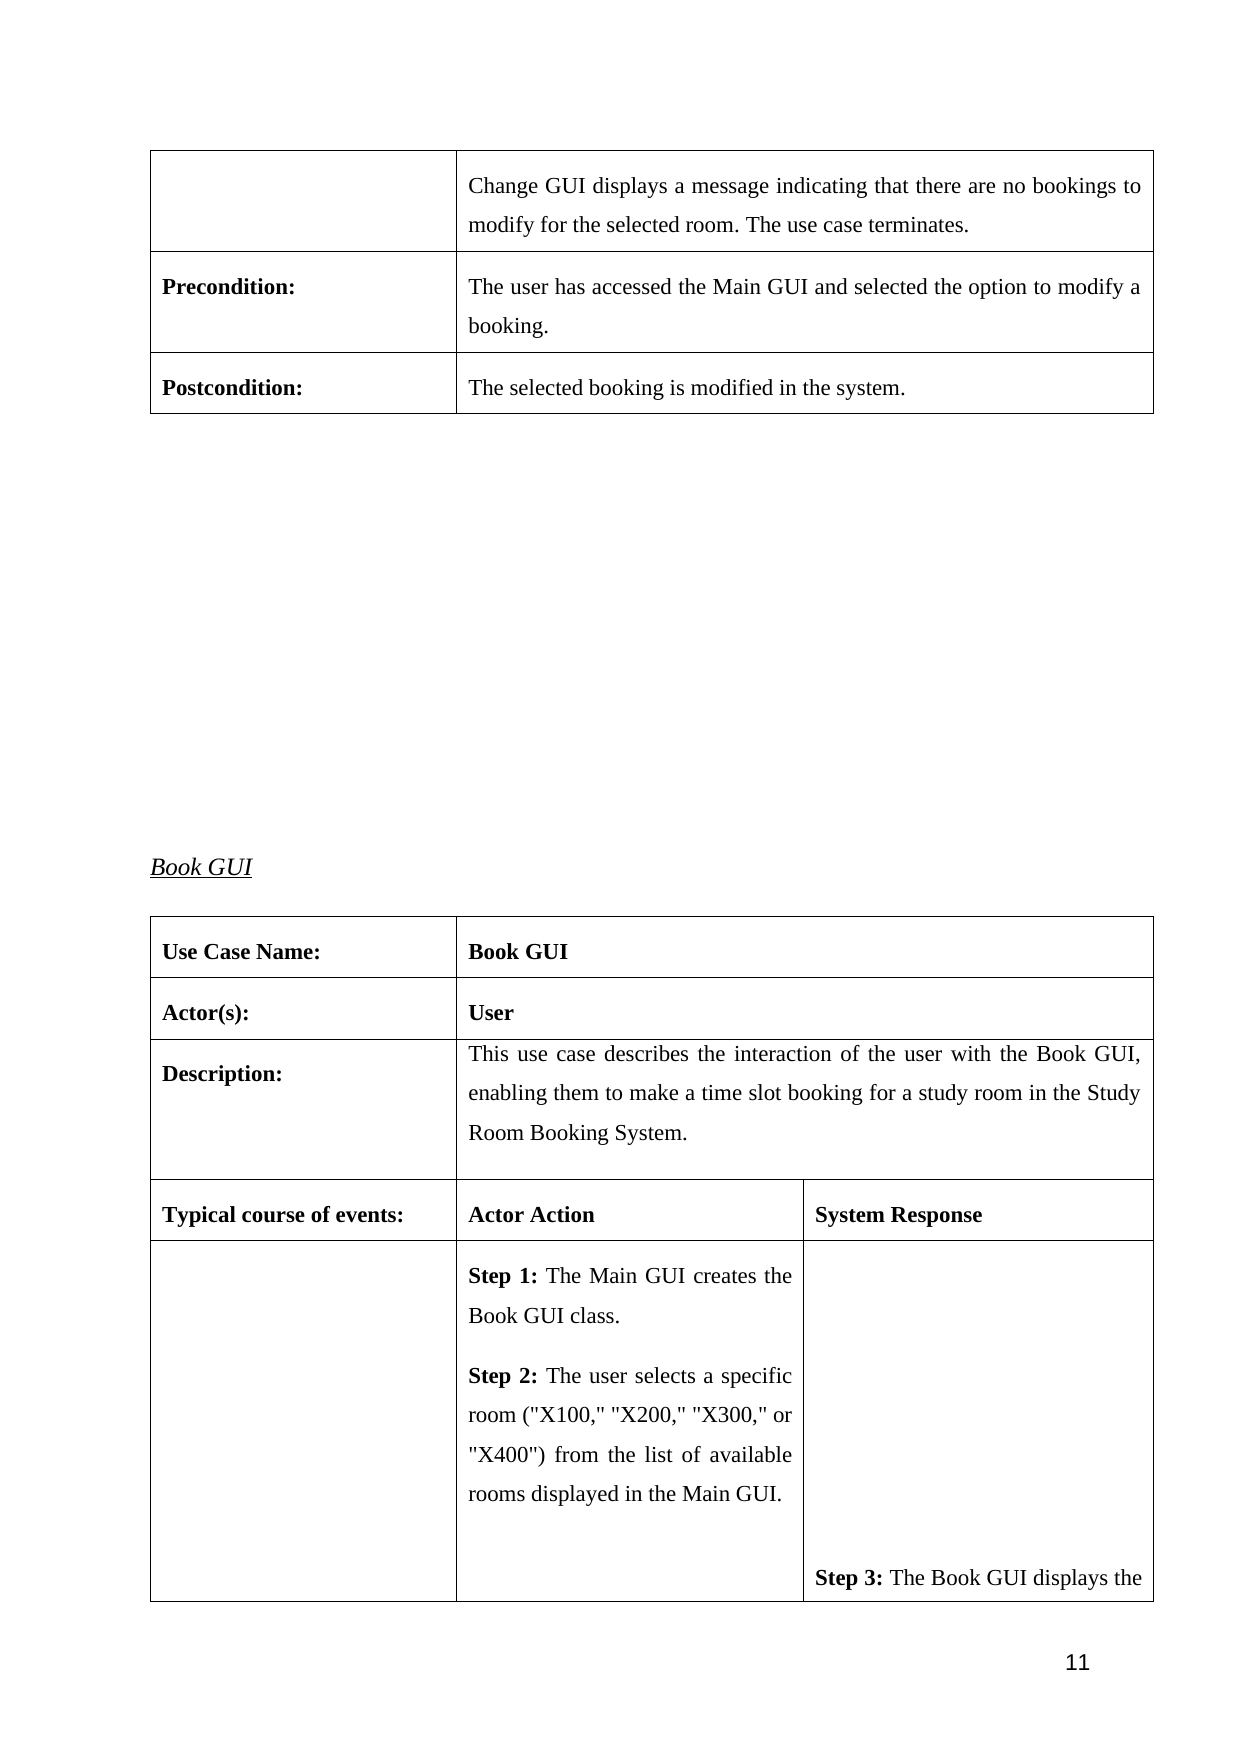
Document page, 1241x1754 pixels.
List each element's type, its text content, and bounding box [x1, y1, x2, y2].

table_cell The user has accessed the Main GUI and selected the option to modify a booking. [457, 252, 1153, 352]
table_cell Precondition: [151, 252, 456, 352]
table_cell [804, 1241, 1153, 1601]
table_cell Typical course of events: [151, 1180, 456, 1240]
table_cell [151, 151, 456, 251]
table_cell Actor Action [457, 1180, 803, 1240]
table_cell Description: [151, 1040, 456, 1179]
table_cell [151, 1241, 456, 1601]
table_header Book GUI [457, 917, 1153, 977]
table_header Use Case Name: [151, 917, 456, 977]
subtitle Book GUI [150, 852, 1090, 881]
table_cell The selected booking is modified in the system. [457, 353, 1153, 413]
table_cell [457, 151, 1153, 251]
table_cell User [457, 978, 1153, 1039]
table_cell System Response [804, 1180, 1153, 1240]
table_cell Postcondition: [151, 353, 456, 413]
table_cell Actor(s): [151, 978, 456, 1039]
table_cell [457, 1241, 803, 1601]
table_cell This use case describes the interaction of the user with the Book GUI, enabling them to make a time slot booking for a study room in the Study Room Booking System. [457, 1040, 1153, 1179]
